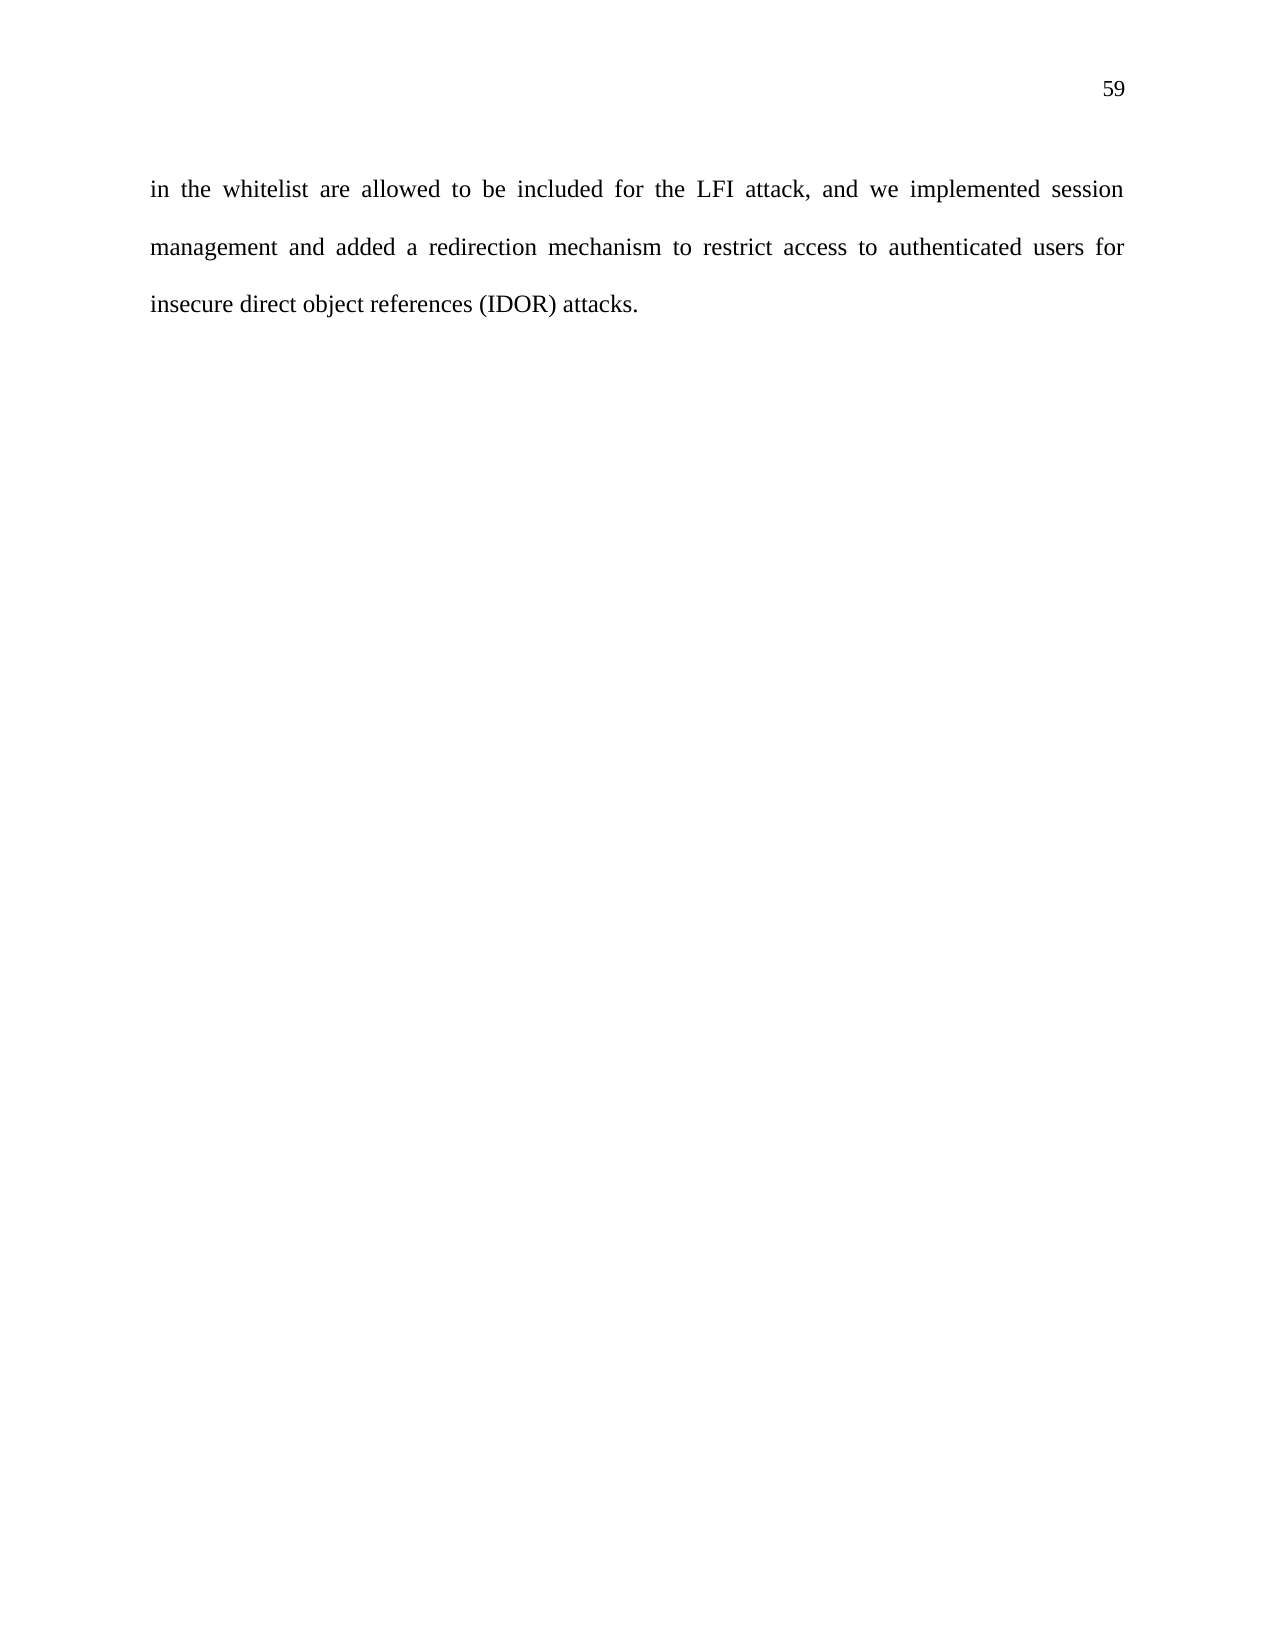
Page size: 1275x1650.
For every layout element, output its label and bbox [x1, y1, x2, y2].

text [150, 174, 1125, 318]
